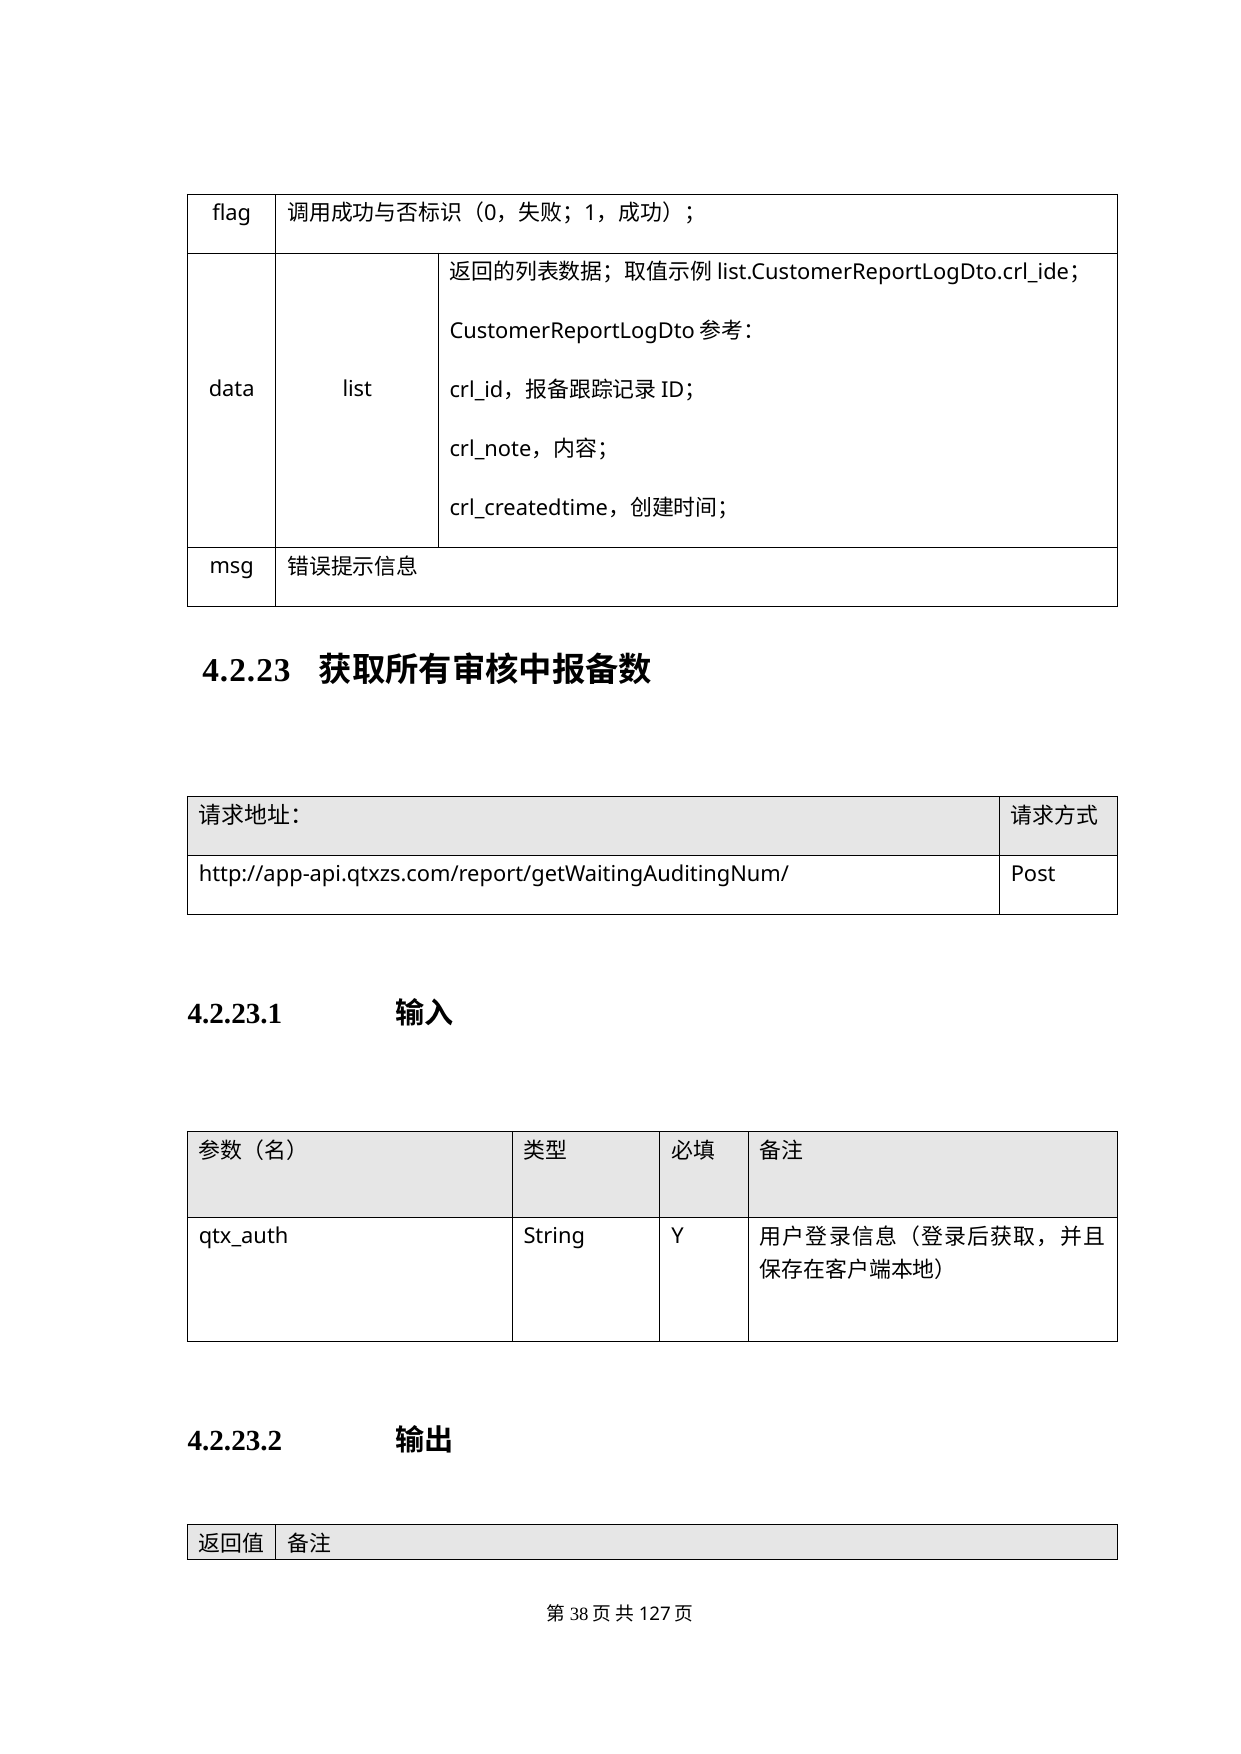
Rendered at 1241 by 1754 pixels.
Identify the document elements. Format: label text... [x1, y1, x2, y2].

table_cell Y [660, 1218, 748, 1341]
table_cell http://app-api.qtxzs.com/report/getWaitingAuditingNum/ [188, 856, 999, 914]
table_cell flag [188, 195, 275, 253]
subtitle 输入 [187, 977, 1053, 1044]
table_cell Post [1000, 856, 1117, 914]
subtitle 输出 [187, 1404, 1053, 1471]
table_cell 返回的列表数据；取值示例 list.CustomerReportLogDto.crl_ide； CustomerReportLogDto参考： crl_id，报备跟踪记录ID； crl_note，内容； crl_createdtime，创建时间； [439, 254, 1117, 547]
table_cell String [513, 1218, 659, 1341]
table_header 类型 [513, 1132, 659, 1217]
table_header 备注 [749, 1132, 1117, 1217]
subtitle 获取所有审核中报备数 [202, 634, 1053, 701]
table_header 返回值 [188, 1525, 275, 1559]
table_header 必填 [660, 1132, 748, 1217]
table_cell qtx_auth [188, 1218, 512, 1341]
table_header 请求地址： [188, 797, 999, 855]
table_cell 错误提示信息 [276, 548, 1117, 606]
table_header 请求方式 [1000, 797, 1117, 855]
table_header 备注 [276, 1525, 1117, 1559]
table_cell 用户登录信息（登录后获取，并且保存在客户端本地） [749, 1218, 1117, 1341]
table_cell 调用成功与否标识（0，失败；1，成功）； [276, 195, 1117, 253]
table_header 参数（名） [188, 1132, 512, 1217]
table_cell list [276, 254, 438, 547]
table_cell data [188, 254, 275, 547]
table_cell msg [188, 548, 275, 606]
